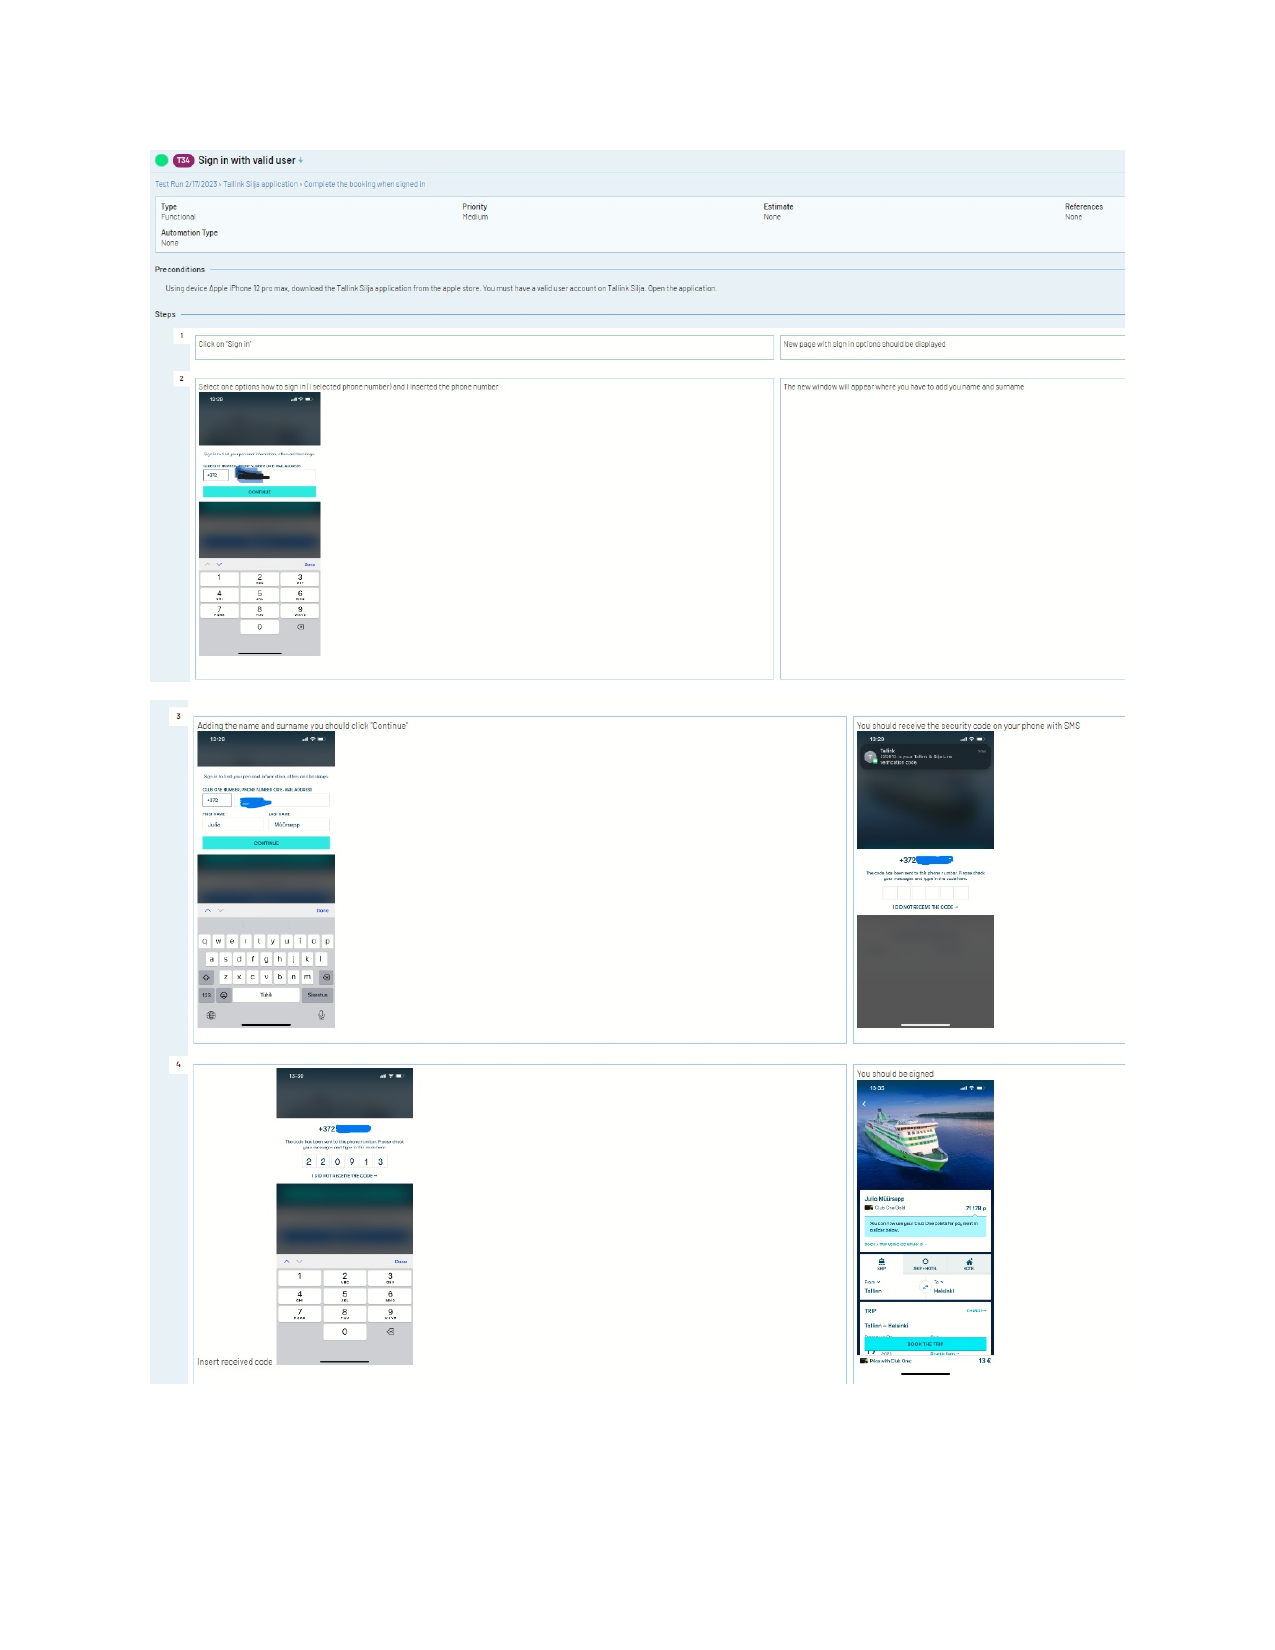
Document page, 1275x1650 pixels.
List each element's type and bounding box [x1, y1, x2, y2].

picture [150, 700, 1125, 1384]
picture [150, 150, 1125, 682]
